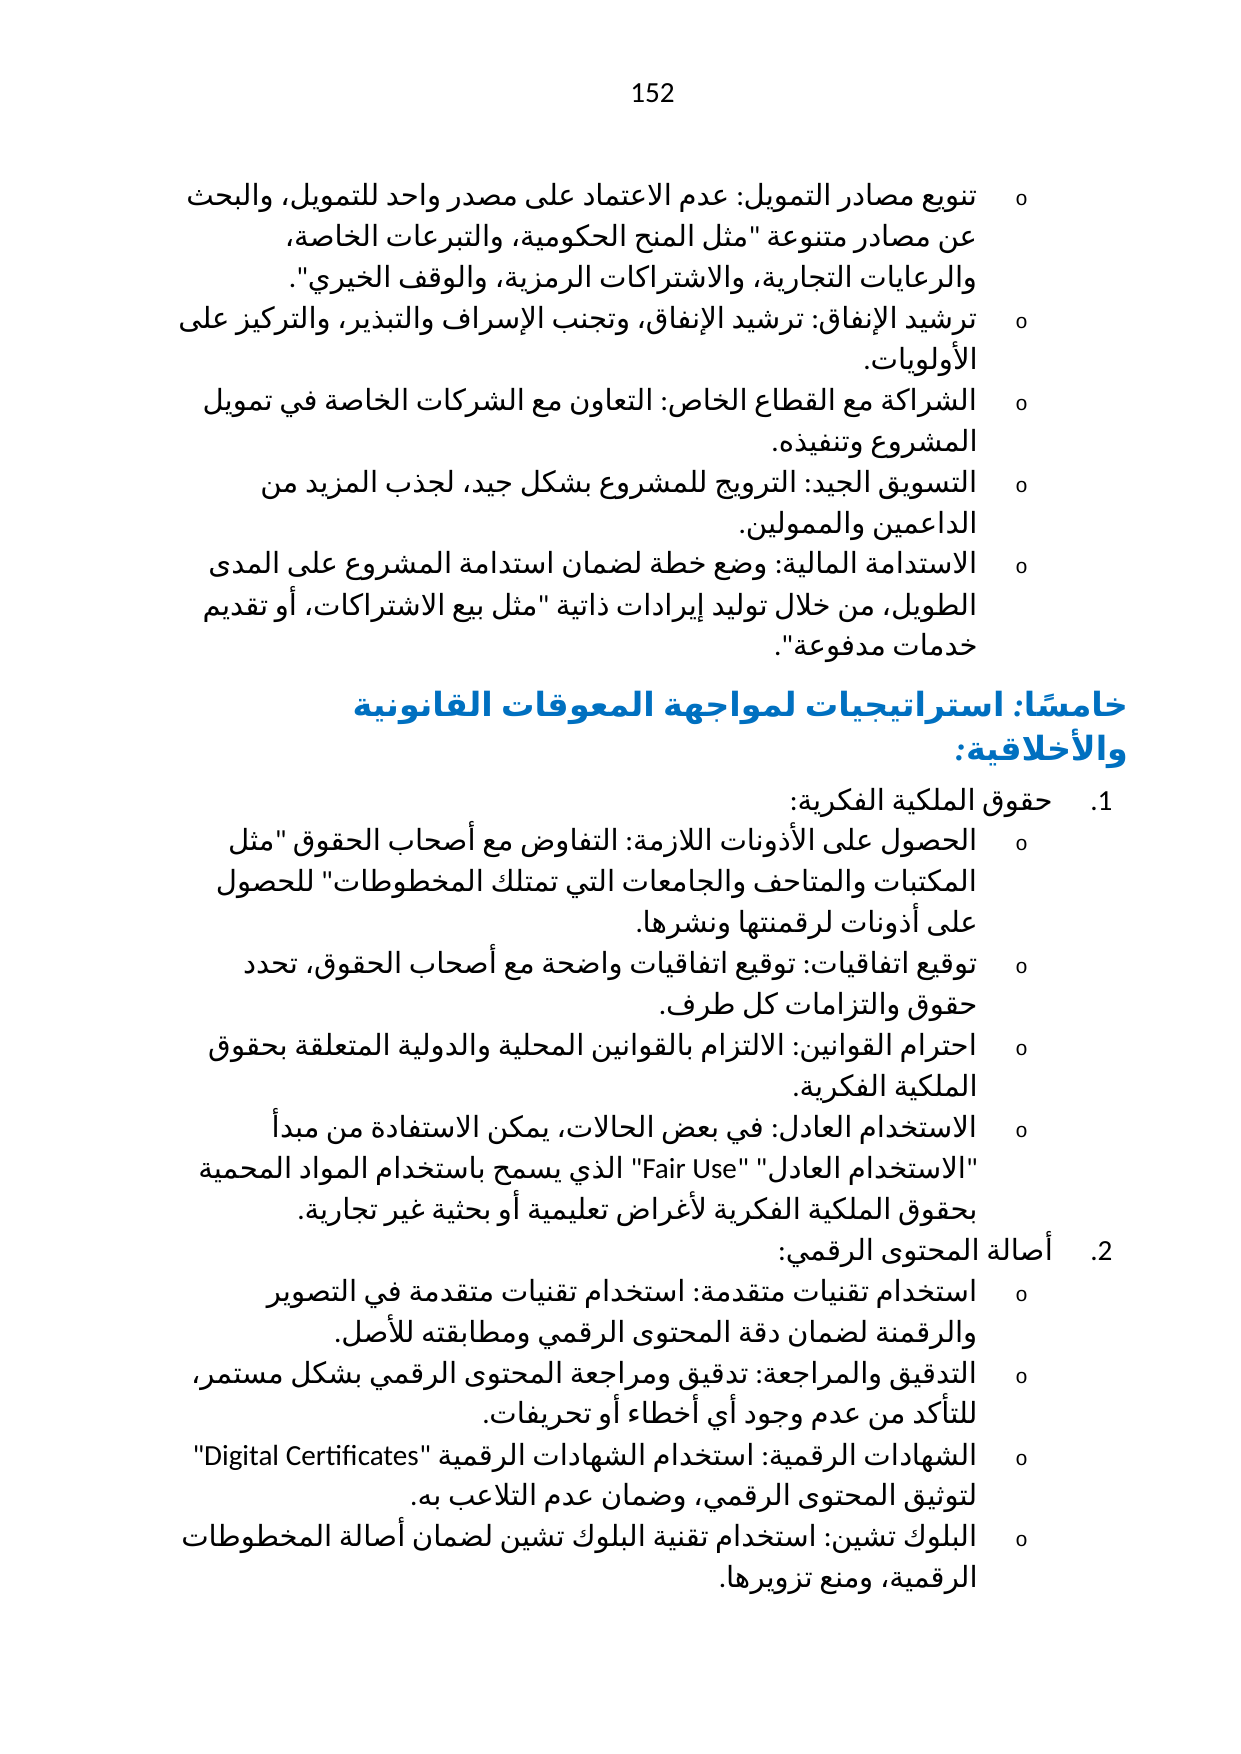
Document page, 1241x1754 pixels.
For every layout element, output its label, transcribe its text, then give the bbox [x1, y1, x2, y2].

list التدقيق والمراجعة: تدقيق ومراجعة المحتوى الرقمي بشكل مستمر، للتأكد من عدم وجود أي أخطاء أو تحريفات. [177, 1355, 1015, 1431]
list الشهادات الرقمية: استخدام الشهادات الرقمية "Digital Certificates" لتوثيق المحتوى الرقمي، وضمان عدم التلاعب به. [177, 1437, 1015, 1513]
list الاستدامة المالية: وضع خطة لضمان استدامة المشروع على المدى الطويل، من خلال توليد إيرادات ذاتية "مثل بيع الاشتراكات، أو تقديم خدمات مدفوعة". [177, 546, 1015, 663]
list حقوق الملكية الفكرية: [177, 782, 1090, 817]
list ترشيد الإنفاق: ترشيد الإنفاق، وتجنب الإسراف والتبذير، والتركيز على الأولويات. [177, 300, 1015, 377]
list أصالة المحتوى الرقمي: [177, 1232, 1090, 1267]
list الاستخدام العادل: في بعض الحالات، يمكن الاستفادة من مبدأ "الاستخدام العادل" "Fair Use" الذي يسمح باستخدام المواد المحمية بحقوق الملكية الفكرية لأغراض تعليمية أو بحثية غير تجارية. [177, 1109, 1015, 1227]
list الشراكة مع القطاع الخاص: التعاون مع الشركات الخاصة في تمويل المشروع وتنفيذه. [177, 382, 1015, 458]
list تنويع مصادر التمويل: عدم الاعتماد على مصدر واحد للتمويل، والبحث عن مصادر متنوعة "مثل المنح الحكومية، والتبرعات الخاصة، والرعايات التجارية، والاشتراكات الرمزية، والوقف الخيري". [177, 177, 1015, 295]
list الحصول على الأذونات اللازمة: التفاوض مع أصحاب الحقوق "مثل المكتبات والمتاحف والجامعات التي تمتلك المخطوطات" للحصول على أذونات لرقمنتها ونشرها. [177, 822, 1015, 940]
list استخدام تقنيات متقدمة: استخدام تقنيات متقدمة في التصوير والرقمنة لضمان دقة المحتوى الرقمي ومطابقته للأصل. [177, 1273, 1015, 1349]
list التسويق الجيد: الترويج للمشروع بشكل جيد، لجذب المزيد من الداعمين والممولين. [177, 464, 1015, 540]
list البلوك تشين: استخدام تقنية البلوك تشين لضمان أصالة المخطوطات الرقمية، ومنع تزويرها. [177, 1518, 1015, 1595]
list توقيع اتفاقيات: توقيع اتفاقيات واضحة مع أصحاب الحقوق، تحدد حقوق والتزامات كل طرف. [177, 945, 1015, 1022]
subtitle خامسًا: استراتيجيات لمواجهة المعوقات القانونية والأخلاقية: [177, 685, 1128, 767]
list احترام القوانين: الالتزام بالقوانين المحلية والدولية المتعلقة بحقوق الملكية الفكرية. [177, 1027, 1015, 1104]
